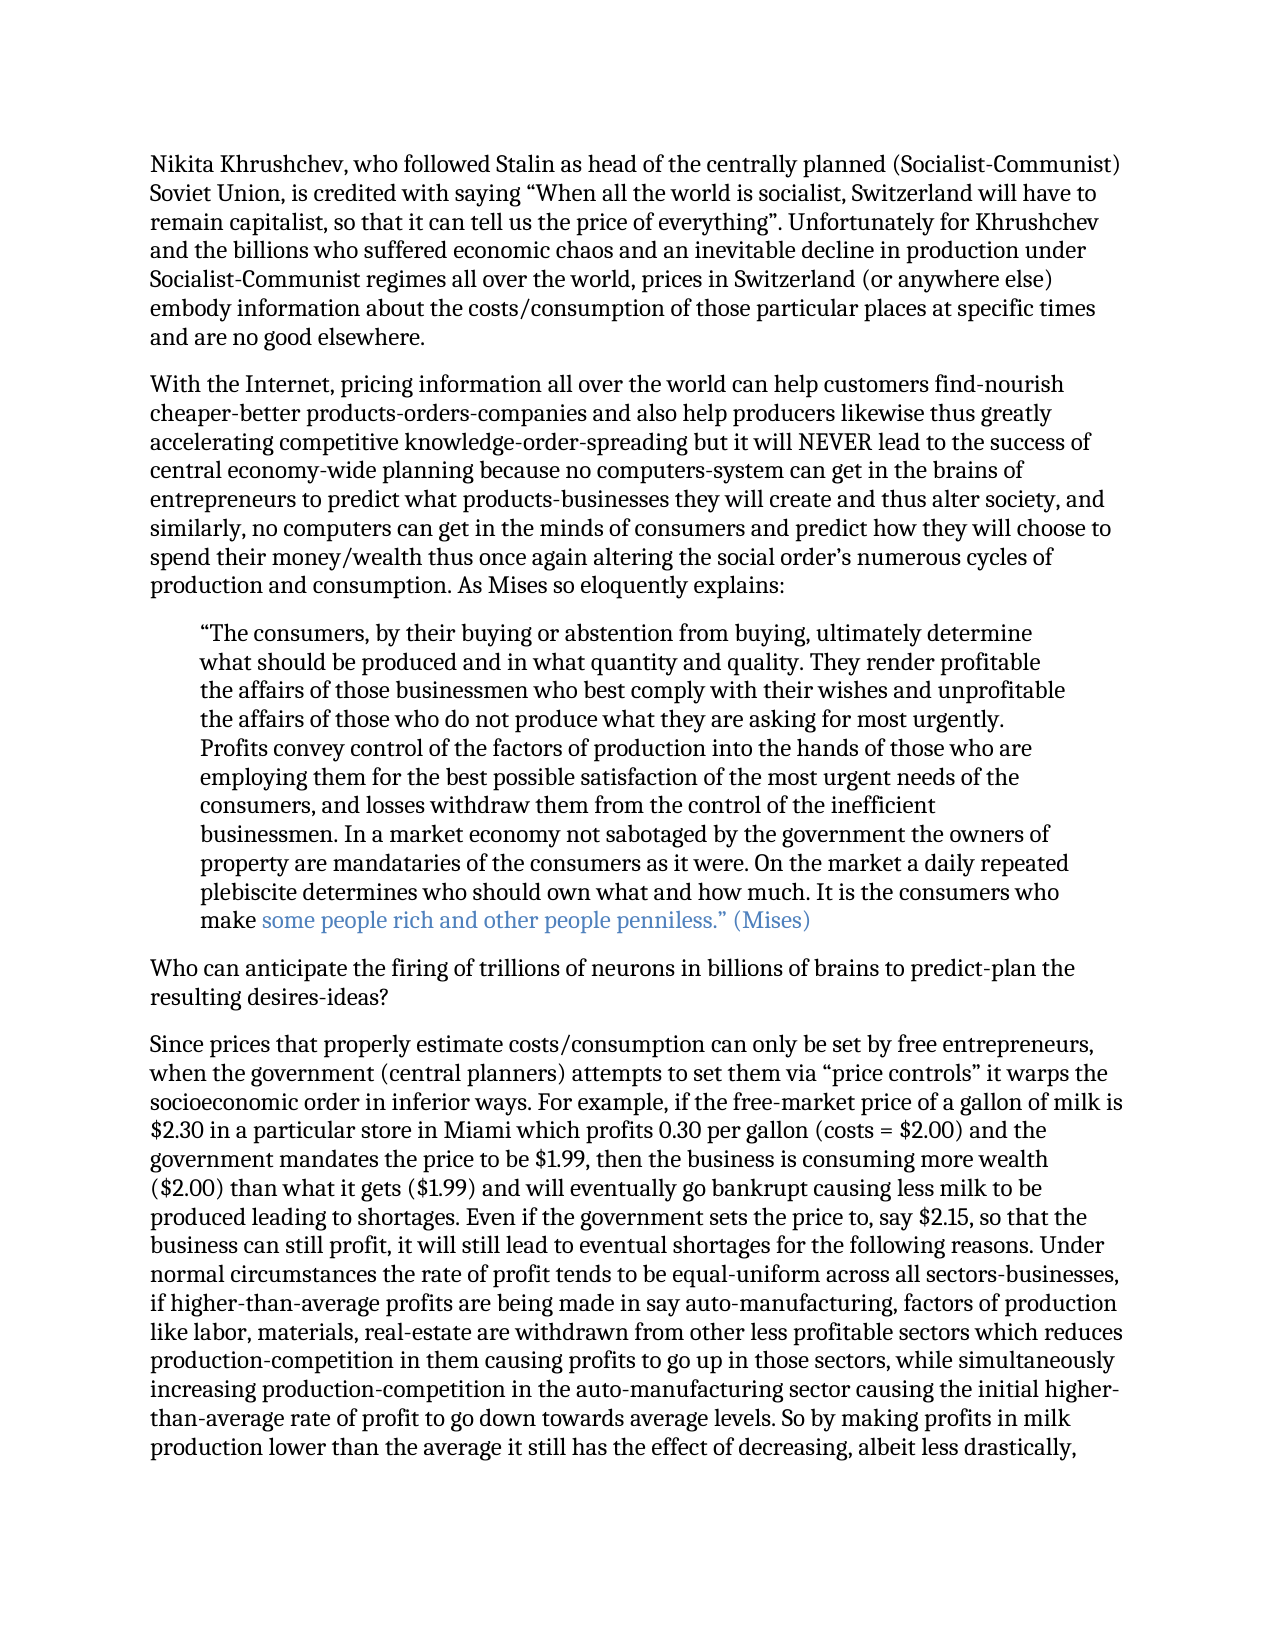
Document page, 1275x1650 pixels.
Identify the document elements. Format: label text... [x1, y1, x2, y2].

text Who can anticipate the firing of trillions of neurons in billions of brains to predict-plan the resulting desires-ideas? [150, 954, 1125, 1011]
text “The consumers, by their buying or abstention from buying, ultimately determine what should be produced and in what quantity and quality. They render profitable the affairs of those businessmen who best comply with their wishes and unprofitable the affairs of those who do not produce what they are asking for most urgently. Profits convey control of the factors of production into the hands of those who are employing them for the best possible satisfaction of the most urgent needs of the consumers, and losses withdraw them from the control of the inefficient businessmen. In a market economy not sabotaged by the government the owners of property are mandataries of the consumers as it were. On the market a daily repeated plebiscite determines who should own what and how much. It is the consumers who make some people rich and other people penniless.” (Mises) [200, 619, 1075, 935]
text Nikita Khrushchev, who followed Stalin as head of the centrally planned (Socialist-Communist) Soviet Union, is credited with saying “When all the world is socialist, Switzerland will have to remain capitalist, so that it can tell us the price of everything”. Unfortunately for Khrushchev and the billions who suffered economic chaos and an inevitable decline in production under Socialist-Communist regimes all over the world, prices in Switzerland (or anywhere else) embody information about the costs/consumption of those particular places at specific times and are no good elsewhere. [150, 150, 1125, 351]
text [150, 1030, 1125, 1461]
text With the Internet, pricing information all over the world can help customers find-nourish cheaper-better products-orders-companies and also help producers likewise thus greatly accelerating competitive knowledge-order-spreading but it will NEVER lead to the success of central economy-wide planning because no computers-system can get in the brains of entrepreneurs to predict what products-businesses they will create and thus alter society, and similarly, no computers can get in the minds of consumers and predict how they will choose to spend their money/wealth thus once again altering the social order’s numerous cycles of production and consumption. As Mises so eloquently explains: [150, 370, 1125, 600]
